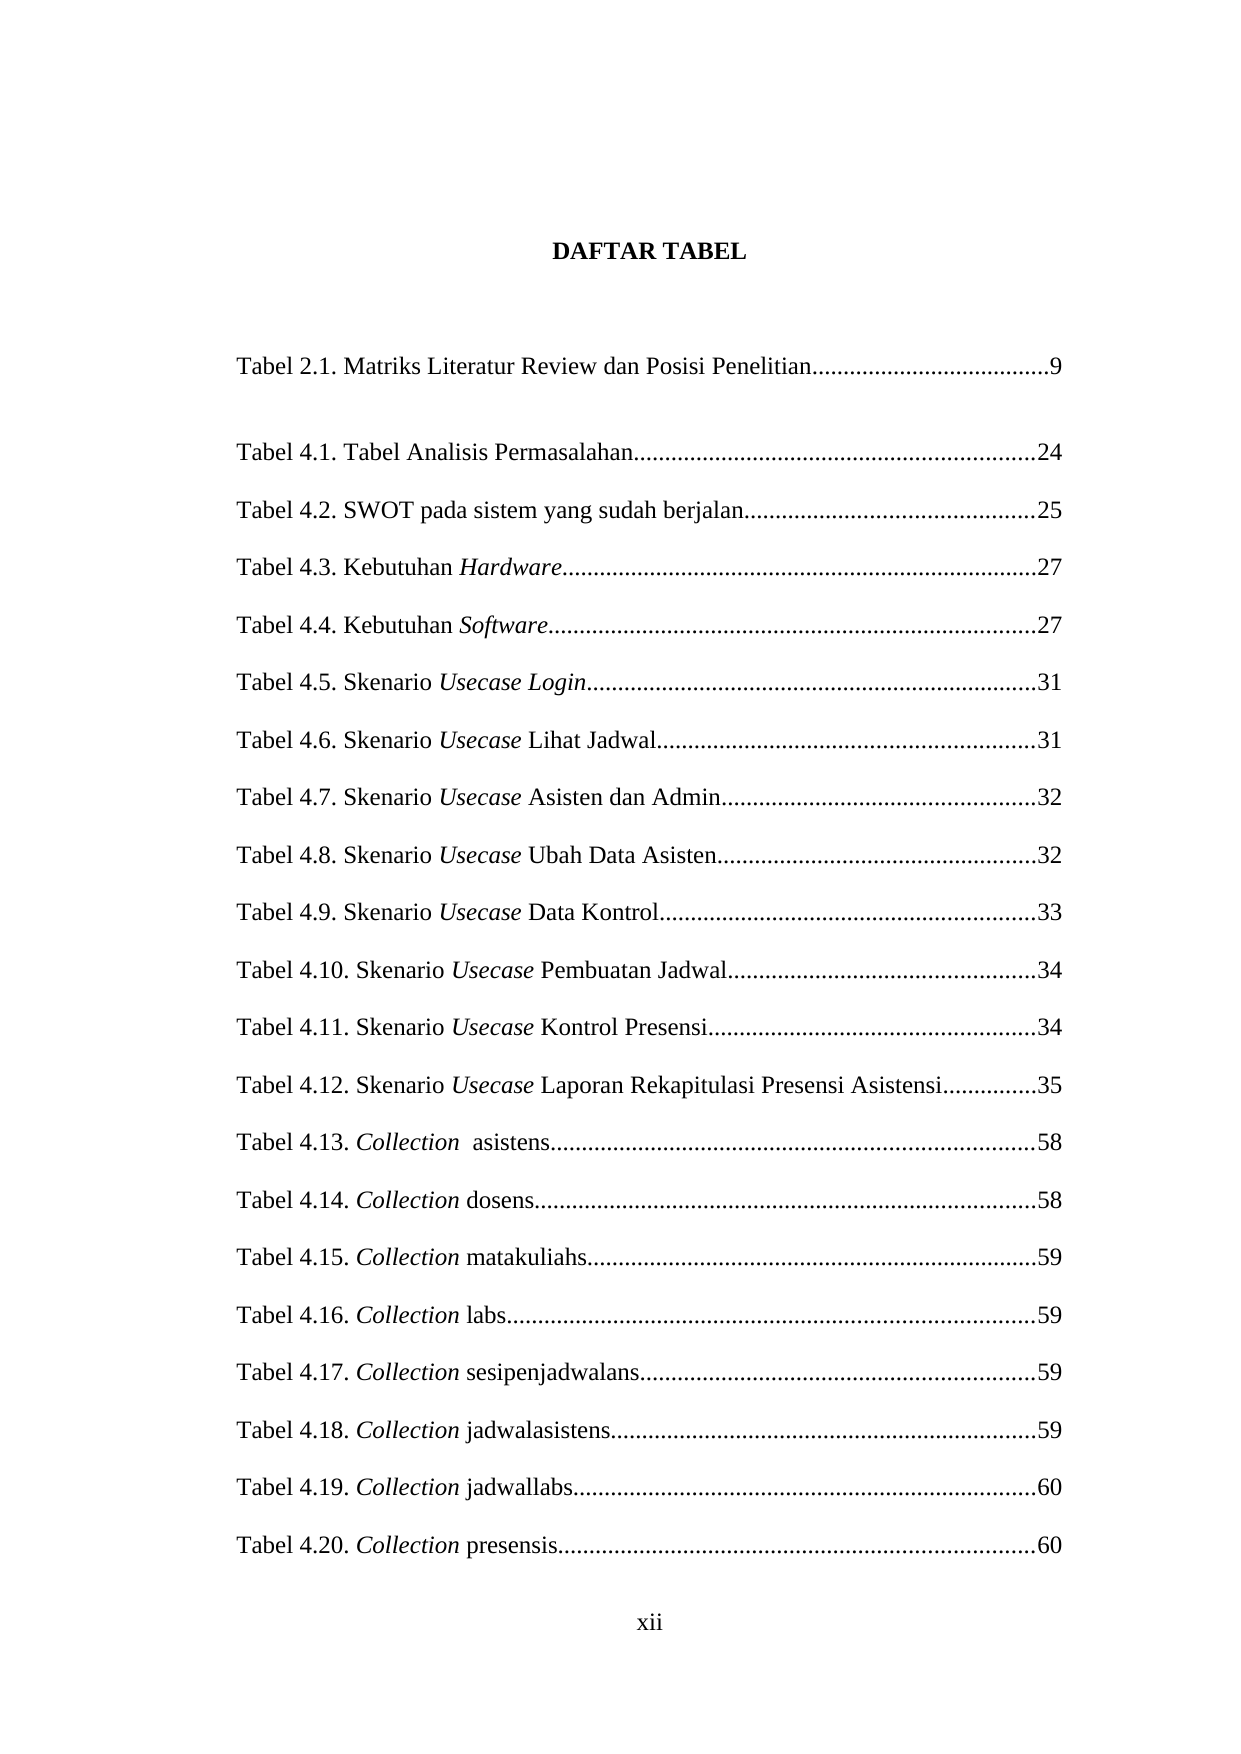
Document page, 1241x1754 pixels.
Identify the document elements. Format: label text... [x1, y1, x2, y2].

text Tabel 4.14. Collection dosens 58 [236, 1185, 1063, 1214]
text Tabel 4.10. Skenario Usecase Pembuatan Jadwal 34 [236, 955, 1063, 984]
text Tabel 4.1. Tabel Analisis Permasalahan 24 [236, 437, 1063, 466]
text Tabel 4.9. Skenario Usecase Data Kontrol 33 [236, 897, 1063, 926]
text Tabel 4.11. Skenario Usecase Kontrol Presensi 34 [236, 1012, 1063, 1041]
text Tabel 4.12. Skenario Usecase Laporan Rekapitulasi Presensi Asistensi 35 [236, 1070, 1063, 1099]
text Tabel 4.13. Collection asistens 58 [236, 1127, 1063, 1156]
text Tabel 4.5. Skenario Usecase Login 31 [236, 667, 1063, 696]
text Tabel 4.8. Skenario Usecase Ubah Data Asisten 32 [236, 840, 1063, 869]
text Tabel 4.7. Skenario Usecase Asisten dan Admin 32 [236, 782, 1063, 811]
subtitle DAFTAR TABEL [236, 236, 1063, 265]
text Tabel 4.18. Collection jadwalasistens 59 [236, 1415, 1063, 1444]
text Tabel 4.3. Kebutuhan Hardware 27 [236, 552, 1063, 581]
text Tabel 4.19. Collection jadwallabs 60 [236, 1472, 1063, 1501]
text Tabel 4.2. SWOT pada sistem yang sudah berjalan 25 [236, 495, 1063, 524]
text Tabel 4.17. Collection sesipenjadwalans 59 [236, 1357, 1063, 1386]
text Tabel 2.1. Matriks Literatur Review dan Posisi Penelitian 9 [236, 351, 1063, 380]
text Tabel 4.16. Collection labs 59 [236, 1300, 1063, 1329]
text Tabel 4.4. Kebutuhan Software 27 [236, 610, 1063, 639]
text Tabel 4.15. Collection matakuliahs 59 [236, 1242, 1063, 1271]
text Tabel 4.20. Collection presensis 60 [236, 1530, 1063, 1559]
text Tabel 4.6. Skenario Usecase Lihat Jadwal 31 [236, 725, 1063, 754]
